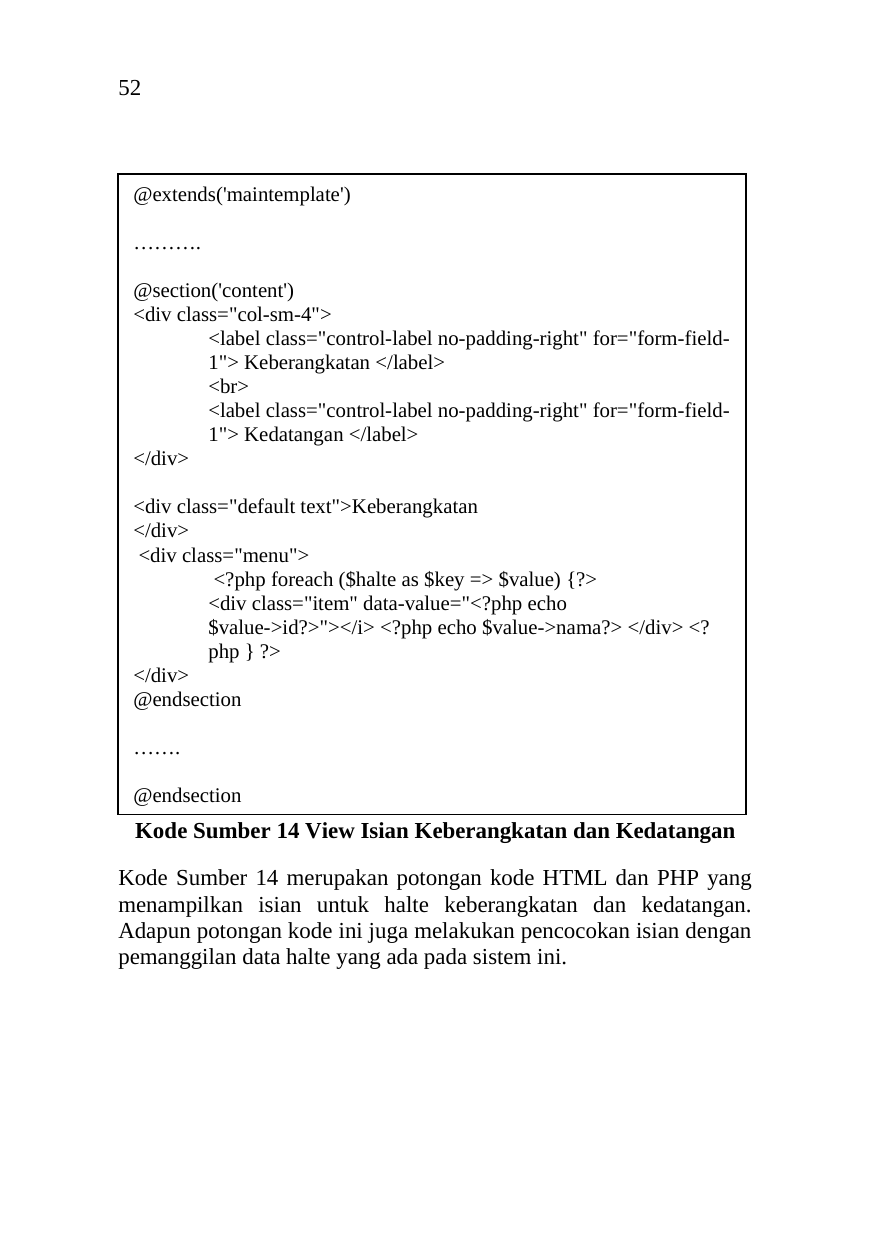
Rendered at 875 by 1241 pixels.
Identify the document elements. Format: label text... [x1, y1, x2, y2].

text Kode Sumber 14 merupakan potongan kode HTML dan PHP yang menampilkan isian untuk halte keberangkatan dan kedatangan. Adapun potongan kode ini juga melakukan pencocokan isian dengan pemanggilan data halte yang ada pada sistem ini. [118, 864, 752, 970]
